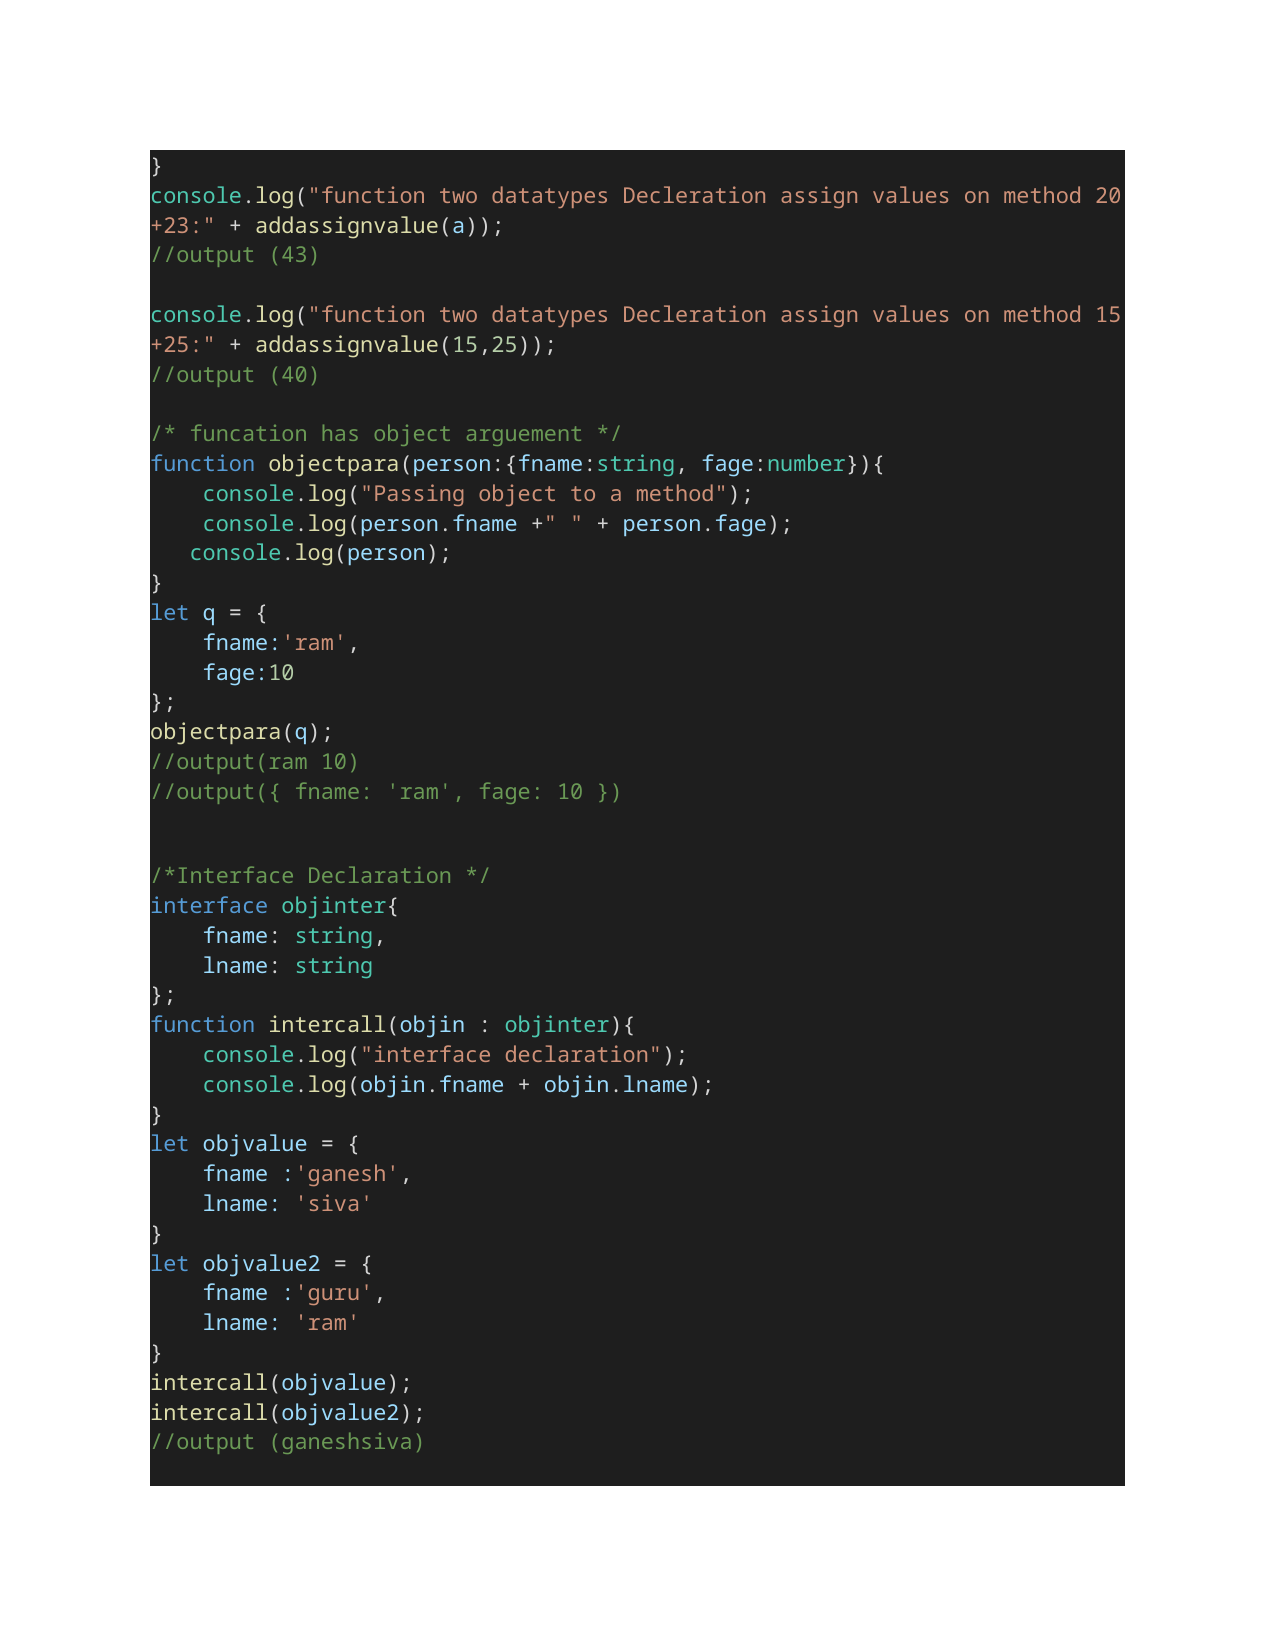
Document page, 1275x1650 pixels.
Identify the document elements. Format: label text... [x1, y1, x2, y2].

text fname :'ganesh', [150, 1158, 1125, 1188]
text } [150, 1337, 1125, 1367]
text //output (40) [150, 358, 1125, 388]
text let q = { [150, 597, 1125, 627]
text }; [150, 979, 1125, 1009]
text /*Interface Declaration */ [150, 860, 1125, 890]
text fname:'ram', [150, 627, 1125, 656]
text console.log("interface declaration"); [150, 1039, 1125, 1069]
text console.log("function two datatypes Decleration assign values on method 20+23:" + addassignvalue(a)); [150, 180, 1125, 239]
text console.log(person); [150, 537, 1125, 567]
text fage:10 [150, 656, 1125, 686]
text intercall(objvalue2); [150, 1396, 1125, 1426]
text }; [150, 686, 1125, 716]
text console.log(objin.fname + objin.lname); [150, 1069, 1125, 1098]
text } [150, 1098, 1125, 1128]
text fname: string, [150, 920, 1125, 949]
text } [150, 567, 1125, 597]
text //output(ram 10) [150, 746, 1125, 776]
text objectpara(q); [150, 716, 1125, 746]
text interface objinter{ [150, 890, 1125, 920]
text lname: 'ram' [150, 1307, 1125, 1337]
text } [150, 150, 1125, 180]
text //output (ganeshsiva) [150, 1426, 1125, 1456]
text console.log("Passing object to a method"); [150, 478, 1125, 507]
text console.log("function two datatypes Decleration assign values on method 15+25:" + addassignvalue(15,25)); [150, 299, 1125, 358]
text } [150, 1218, 1125, 1247]
text //output({ fname: 'ram', fage: 10 }) [150, 776, 1125, 805]
text /* funcation has object arguement */ [150, 418, 1125, 448]
text lname: 'siva' [150, 1188, 1125, 1218]
text intercall(objvalue); [150, 1367, 1125, 1396]
text let objvalue2 = { [150, 1247, 1125, 1277]
text let objvalue = { [150, 1128, 1125, 1158]
text //output (43) [150, 239, 1125, 269]
text console.log(person.fname +" " + person.fage); [150, 507, 1125, 537]
text function intercall(objin : objinter){ [150, 1009, 1125, 1039]
text function objectpara(person:{fname:string, fage:number}){ [150, 448, 1125, 478]
text fname :'guru', [150, 1277, 1125, 1307]
text lname: string [150, 949, 1125, 979]
